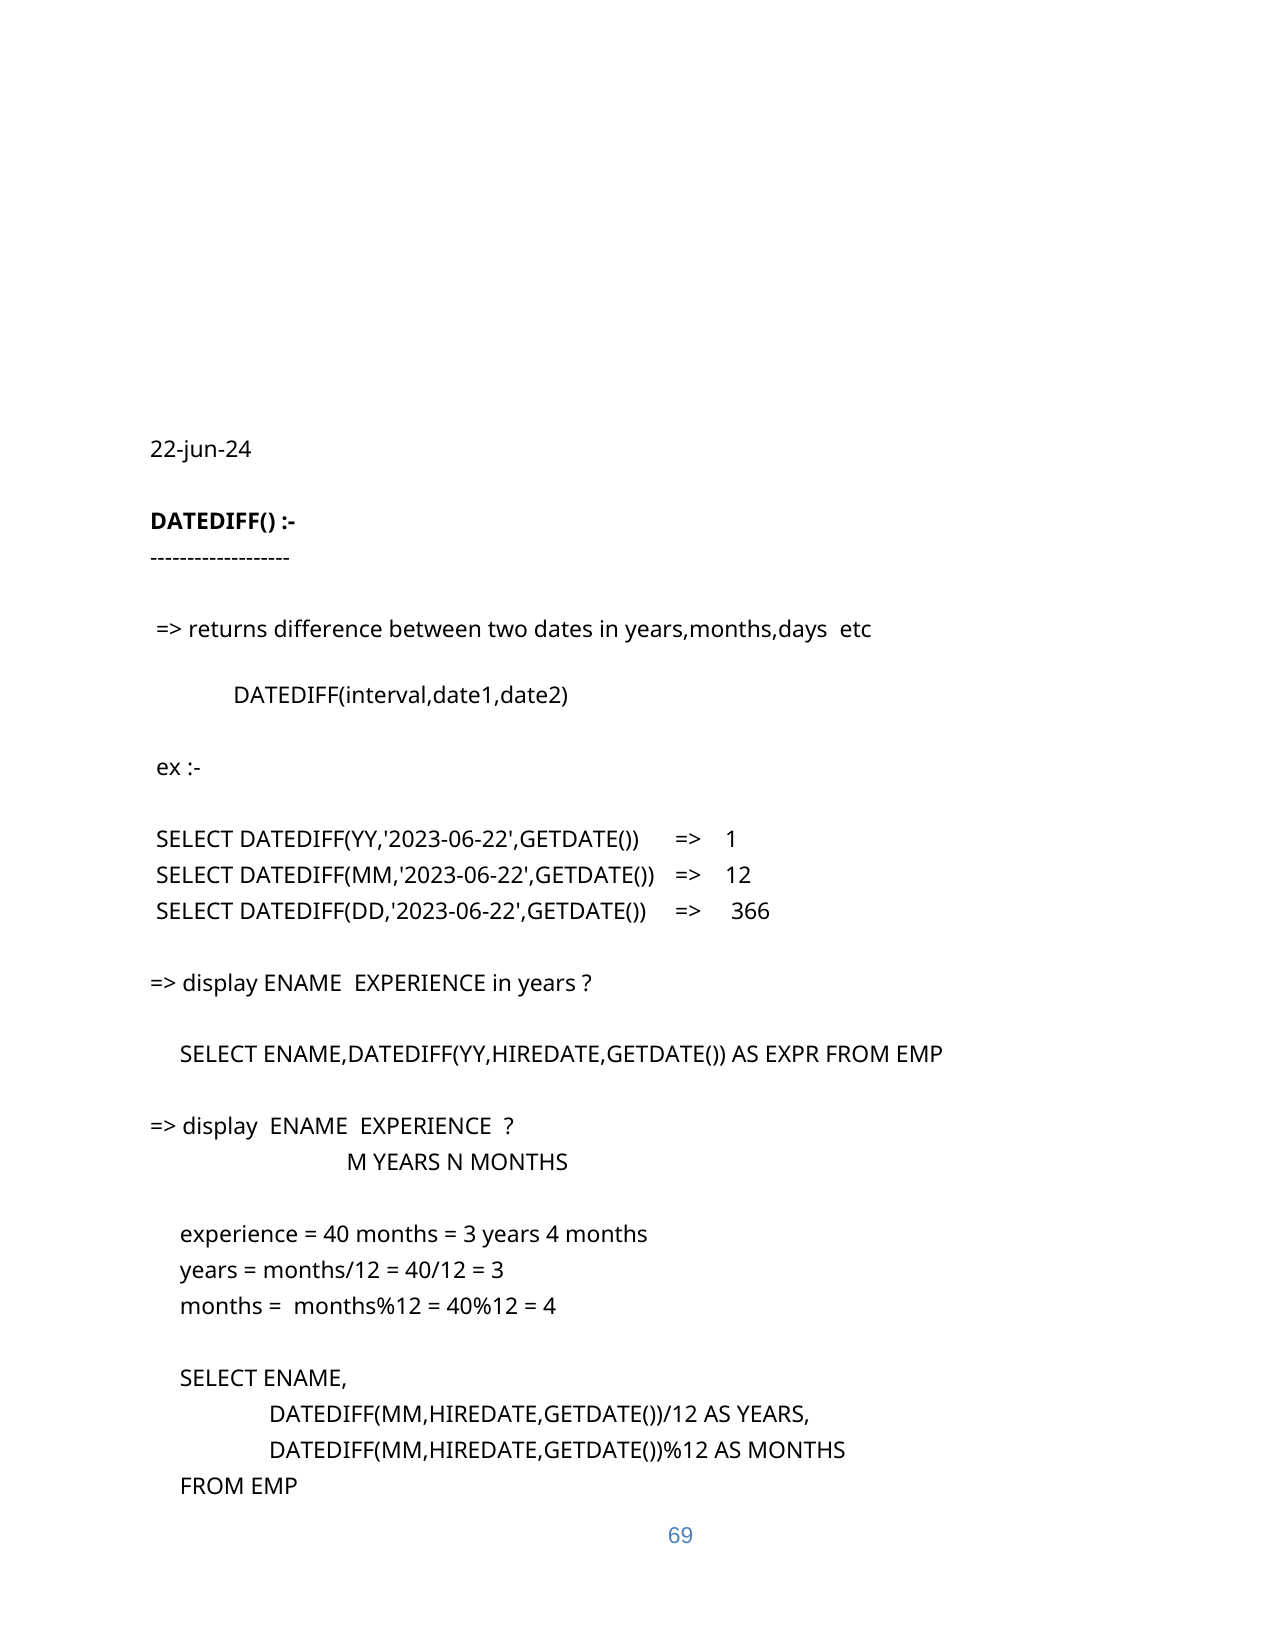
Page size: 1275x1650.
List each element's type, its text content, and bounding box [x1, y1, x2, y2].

text experience = 40 months = 3 years 4 months [150, 1218, 1211, 1249]
text ------------------- [150, 541, 1211, 572]
text SELECT ENAME,DATEDIFF(YY,HIREDATE,GETDATE()) AS EXPR FROM EMP [150, 1038, 1211, 1070]
text => returns difference between two dates in years,months,days etc [150, 613, 1211, 644]
text DATEDIFF() :- [150, 505, 1211, 536]
text M YEARS N MONTHS [150, 1146, 1211, 1177]
text SELECT DATEDIFF(DD,'2023-06-22',GETDATE()) => 366 [150, 895, 1211, 926]
text DATEDIFF(MM,HIREDATE,GETDATE())%12 AS MONTHS [150, 1434, 1211, 1465]
text DATEDIFF(interval,date1,date2) [150, 679, 1211, 710]
text FROM EMP [150, 1470, 1211, 1501]
text months = months%12 = 40%12 = 4 [150, 1290, 1211, 1321]
text SELECT DATEDIFF(YY,'2023-06-22',GETDATE()) => 1 [150, 823, 1211, 854]
text ex :- [150, 751, 1211, 782]
text 22-jun-24 [150, 433, 1211, 464]
text => display ENAME EXPERIENCE in years ? [150, 967, 1211, 998]
text SELECT ENAME, [150, 1362, 1211, 1393]
text => display ENAME EXPERIENCE ? [150, 1110, 1211, 1142]
text DATEDIFF(MM,HIREDATE,GETDATE())/12 AS YEARS, [150, 1398, 1211, 1429]
text SELECT DATEDIFF(MM,'2023-06-22',GETDATE()) => 12 [150, 859, 1211, 890]
text years = months/12 = 40/12 = 3 [150, 1254, 1211, 1285]
